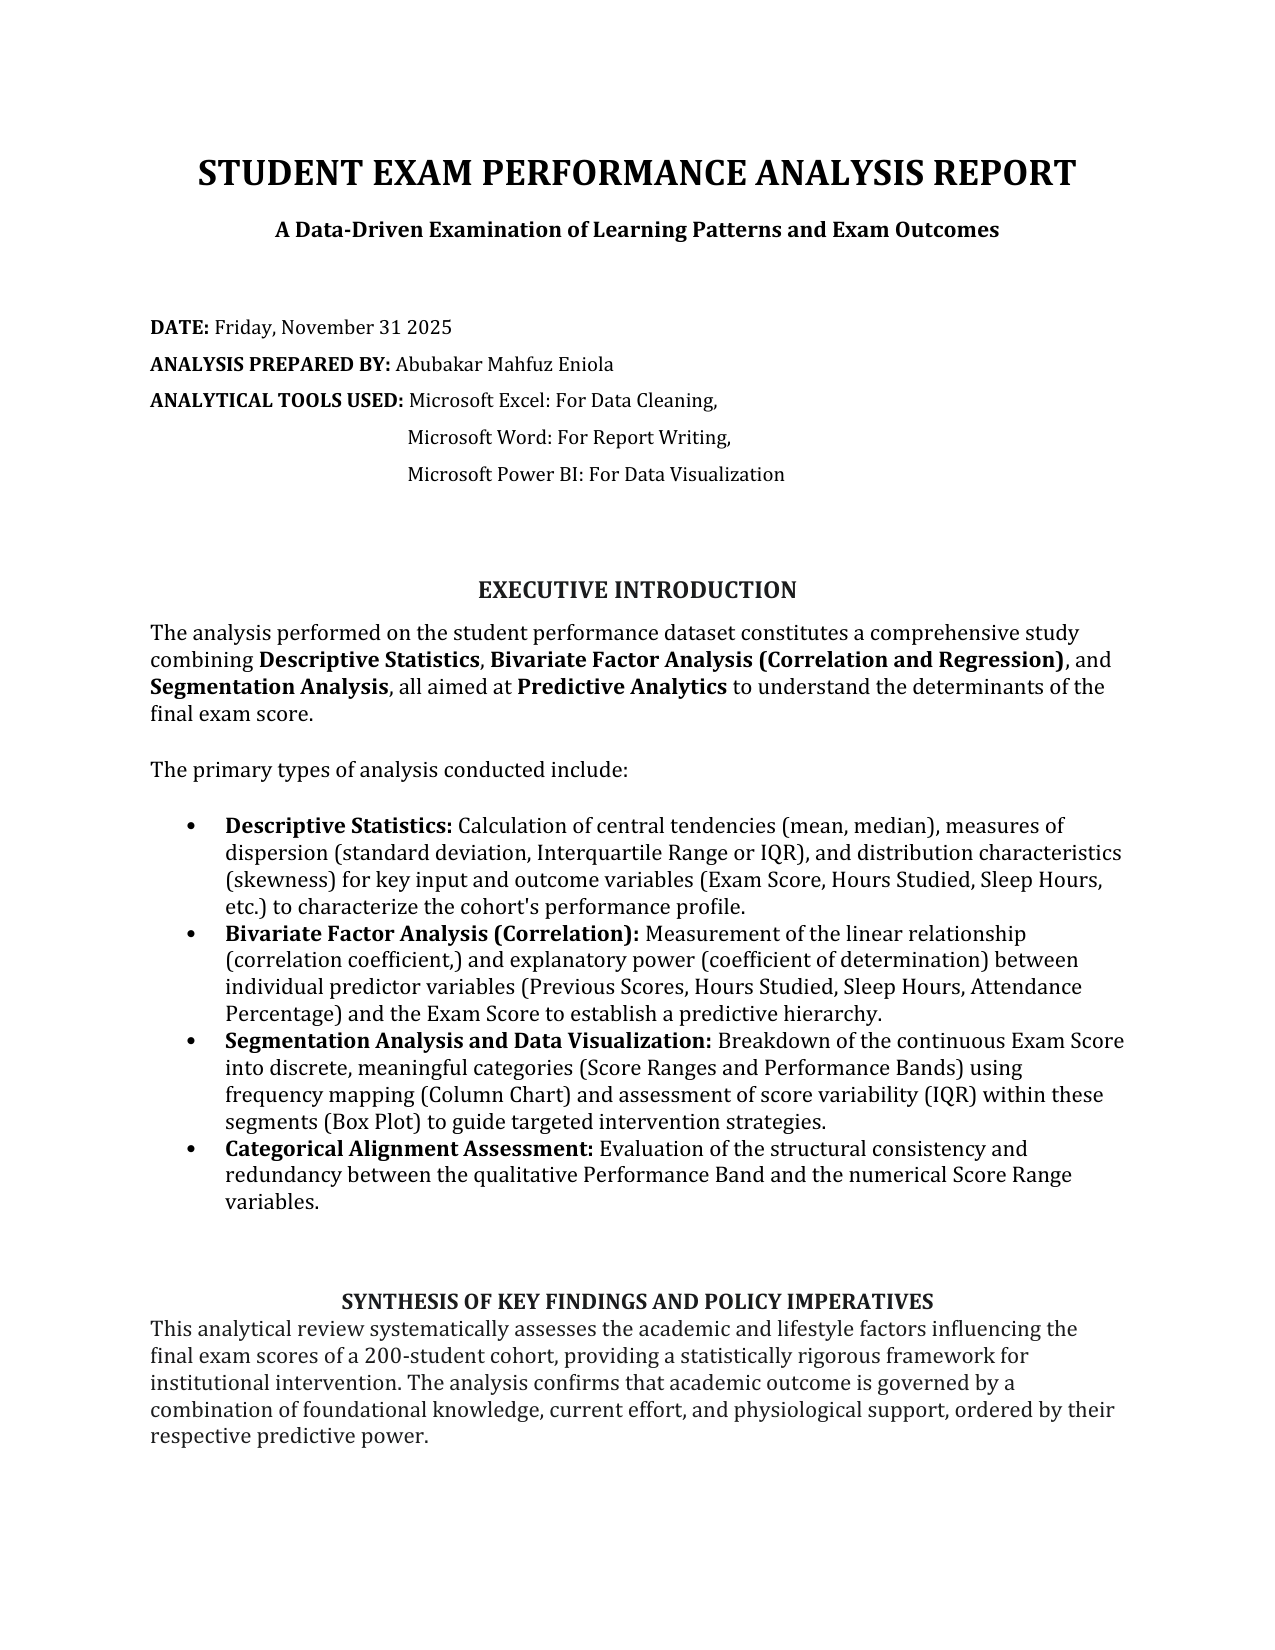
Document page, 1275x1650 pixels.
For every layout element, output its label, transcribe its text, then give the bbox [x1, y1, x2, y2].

text Microsoft Word: For Report Writing, [150, 425, 1125, 449]
text The primary types of analysis conducted include: [150, 756, 1125, 782]
text STUDENT EXAM PERFORMANCE ANALYSIS REPORT [150, 150, 1125, 194]
list Descriptive Statistics: Calculation of central tendencies (mean, median), measures of dispersion (standard deviation, Interquartile Range or IQR), and distribution characteristics (skewness) for key input and outcome variables (Exam Score, Hours Studied, Sleep Hours, etc.) to characterize the cohort's performance profile. [187, 812, 1125, 919]
text A Data-Driven Examination of Learning Patterns and Exam Outcomes [150, 216, 1125, 243]
text This analytical review systematically assesses the academic and lifestyle factors influencing the final exam scores of a 200-student cohort, providing a statistically rigorous framework for institutional intervention. The analysis confirms that academic outcome is governed by a combination of foundational knowledge, current effort, and physiological support, ordered by their respective predictive power. [150, 1315, 1125, 1449]
text Microsoft Power BI: For Data Visualization [150, 461, 1125, 486]
text DATE: Friday, November 31 2025 [150, 315, 1125, 339]
list Segmentation Analysis and Data Visualization: Breakdown of the continuous Exam Score into discrete, meaningful categories (Score Ranges and Performance Bands) using frequency mapping (Column Chart) and assessment of score variability (IQR) within these segments (Box Plot) to guide targeted intervention strategies. [187, 1027, 1125, 1134]
text The analysis performed on the student performance dataset constitutes a comprehensive study combining Descriptive Statistics, Bivariate Factor Analysis (Correlation and Regression), and Segmentation Analysis, all aimed at Predictive Analytics to understand the determinants of the final exam score. [150, 619, 1125, 726]
list Bivariate Factor Analysis (Correlation): Measurement of the linear relationship (correlation coefficient,) and explanatory power (coefficient of determination) between individual predictor variables (Previous Scores, Hours Studied, Sleep Hours, Attendance Percentage) and the Exam Score to establish a predictive hierarchy. [187, 919, 1125, 1027]
text ANALYSIS PREPARED BY: Abubakar Mahfuz Eniola [150, 351, 1125, 376]
text EXECUTIVE INTRODUCTION [150, 575, 1125, 604]
text SYNTHESIS OF KEY FINDINGS AND POLICY IMPERATIVES [150, 1288, 1125, 1315]
text ANALYTICAL TOOLS USED: Microsoft Excel: For Data Cleaning, [150, 388, 1125, 413]
list Categorical Alignment Assessment: Evaluation of the structural consistency and redundancy between the qualitative Performance Band and the numerical Score Range variables. [187, 1134, 1125, 1215]
